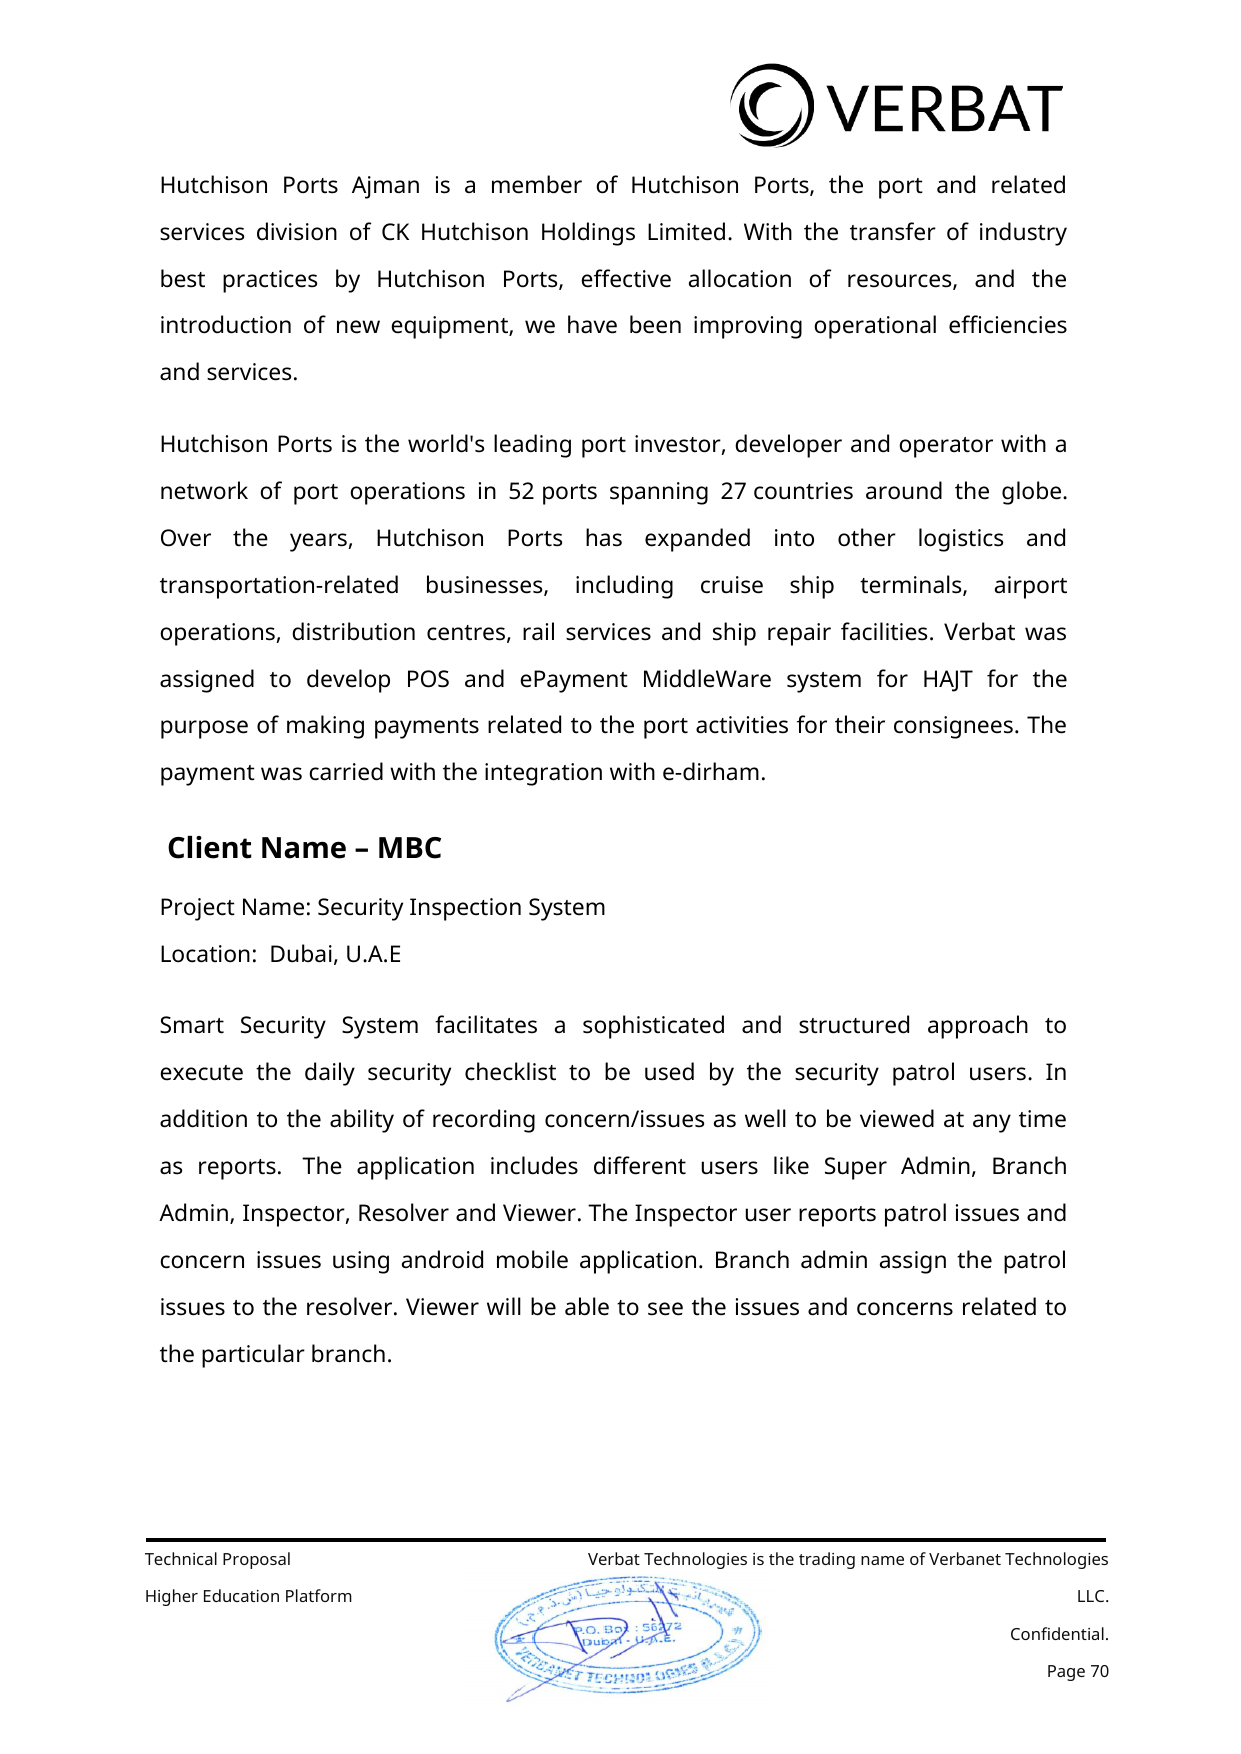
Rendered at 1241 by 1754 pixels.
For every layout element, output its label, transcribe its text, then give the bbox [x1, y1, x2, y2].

text Client Name – MBC [167, 828, 1069, 866]
picture [726, 59, 1065, 147]
text Hutchison Ports is the world's leading port investor, developer and operator with a network of port operations in 52 ports spanning 27 countries around the globe. Over the years, Hutchison Ports has expanded into other logistics and transportation-related businesses, including cruise ship terminals, airport operations, distribution centres, rail services and ship repair facilities. Verbat was assigned to develop POS and ePayment MiddleWare system for HAJT for the purpose of making payments related to the port activities for their consignees. The payment was carried with the integration with e-dirham. [159, 428, 1069, 787]
text Project Name: Security Inspection System [159, 891, 1069, 922]
picture [462, 1571, 775, 1706]
text Location: Dubai, U.A.E [159, 937, 1069, 969]
text Hutchison Ports Ajman is a member of Hutchison Ports, the port and related services division of CK Hutchison Holdings Limited. With the transfer of industry best practices by Hutchison Ports, effective allocation of resources, and the introduction of new equipment, we have been improving operational efficiencies and services. [159, 169, 1069, 387]
text Smart Security System facilitates a sophisticated and structured approach to execute the daily security checklist to be used by the security patrol users. In addition to the ability of recording concern/issues as well to be viewed at any time as reports. The application includes different users like Super Admin, Branch Admin, Inspector, Resolver and Viewer. The Inspector user reports patrol issues and concern issues using android mobile application. Branch admin assign the patrol issues to the resolver. Viewer will be able to see the issues and concerns related to the particular branch. [159, 1009, 1069, 1369]
